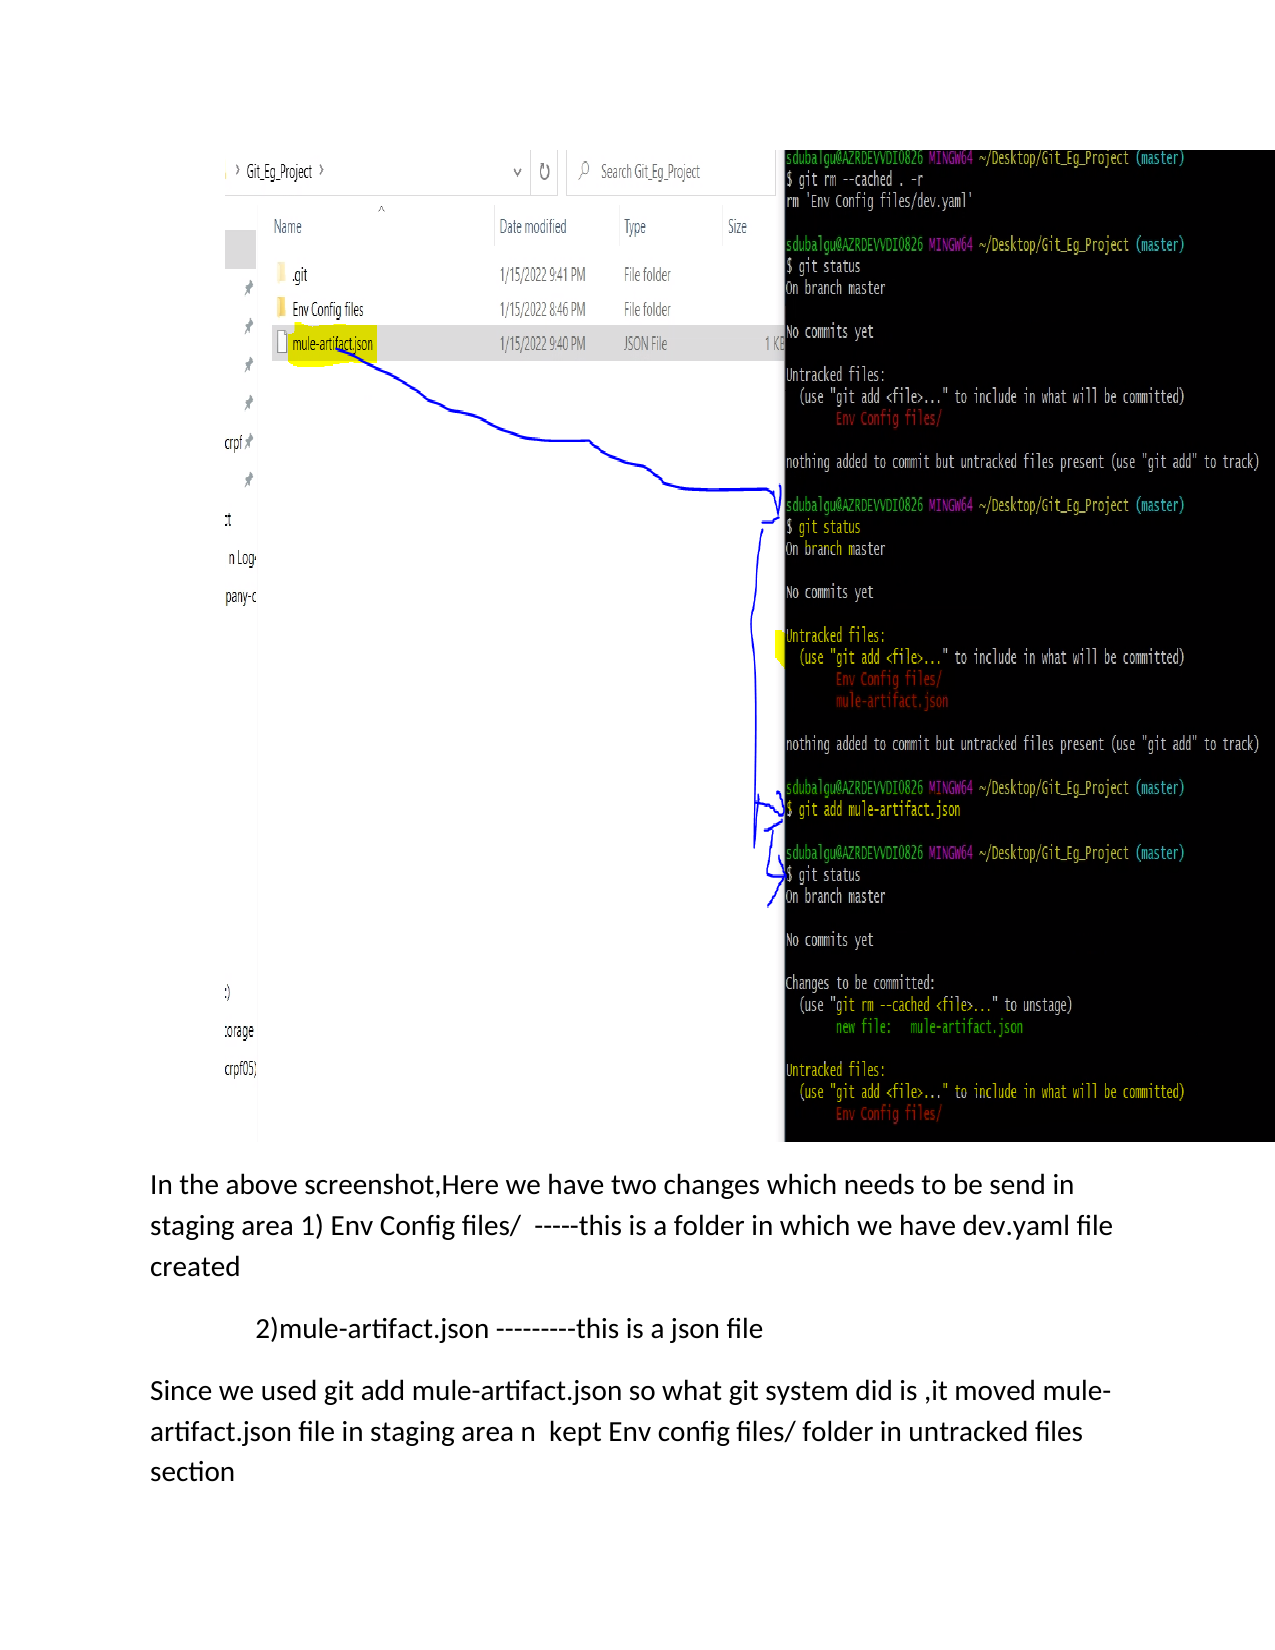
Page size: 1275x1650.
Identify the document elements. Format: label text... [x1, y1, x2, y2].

text 2)mule-artifact.json ---------this is a json file [150, 1310, 1125, 1346]
picture [225, 150, 1275, 1142]
text In the above screenshot,Here we have two changes which needs to be send in staging area 1) Env Config files/ -----this is a folder in which we have dev.yaml file created [150, 1166, 1125, 1284]
text Since we used git add mule-artifact.json so what git system did is ,it moved mule-artifact.json file in staging area n kept Env config files/ folder in untracked files section [150, 1372, 1125, 1489]
